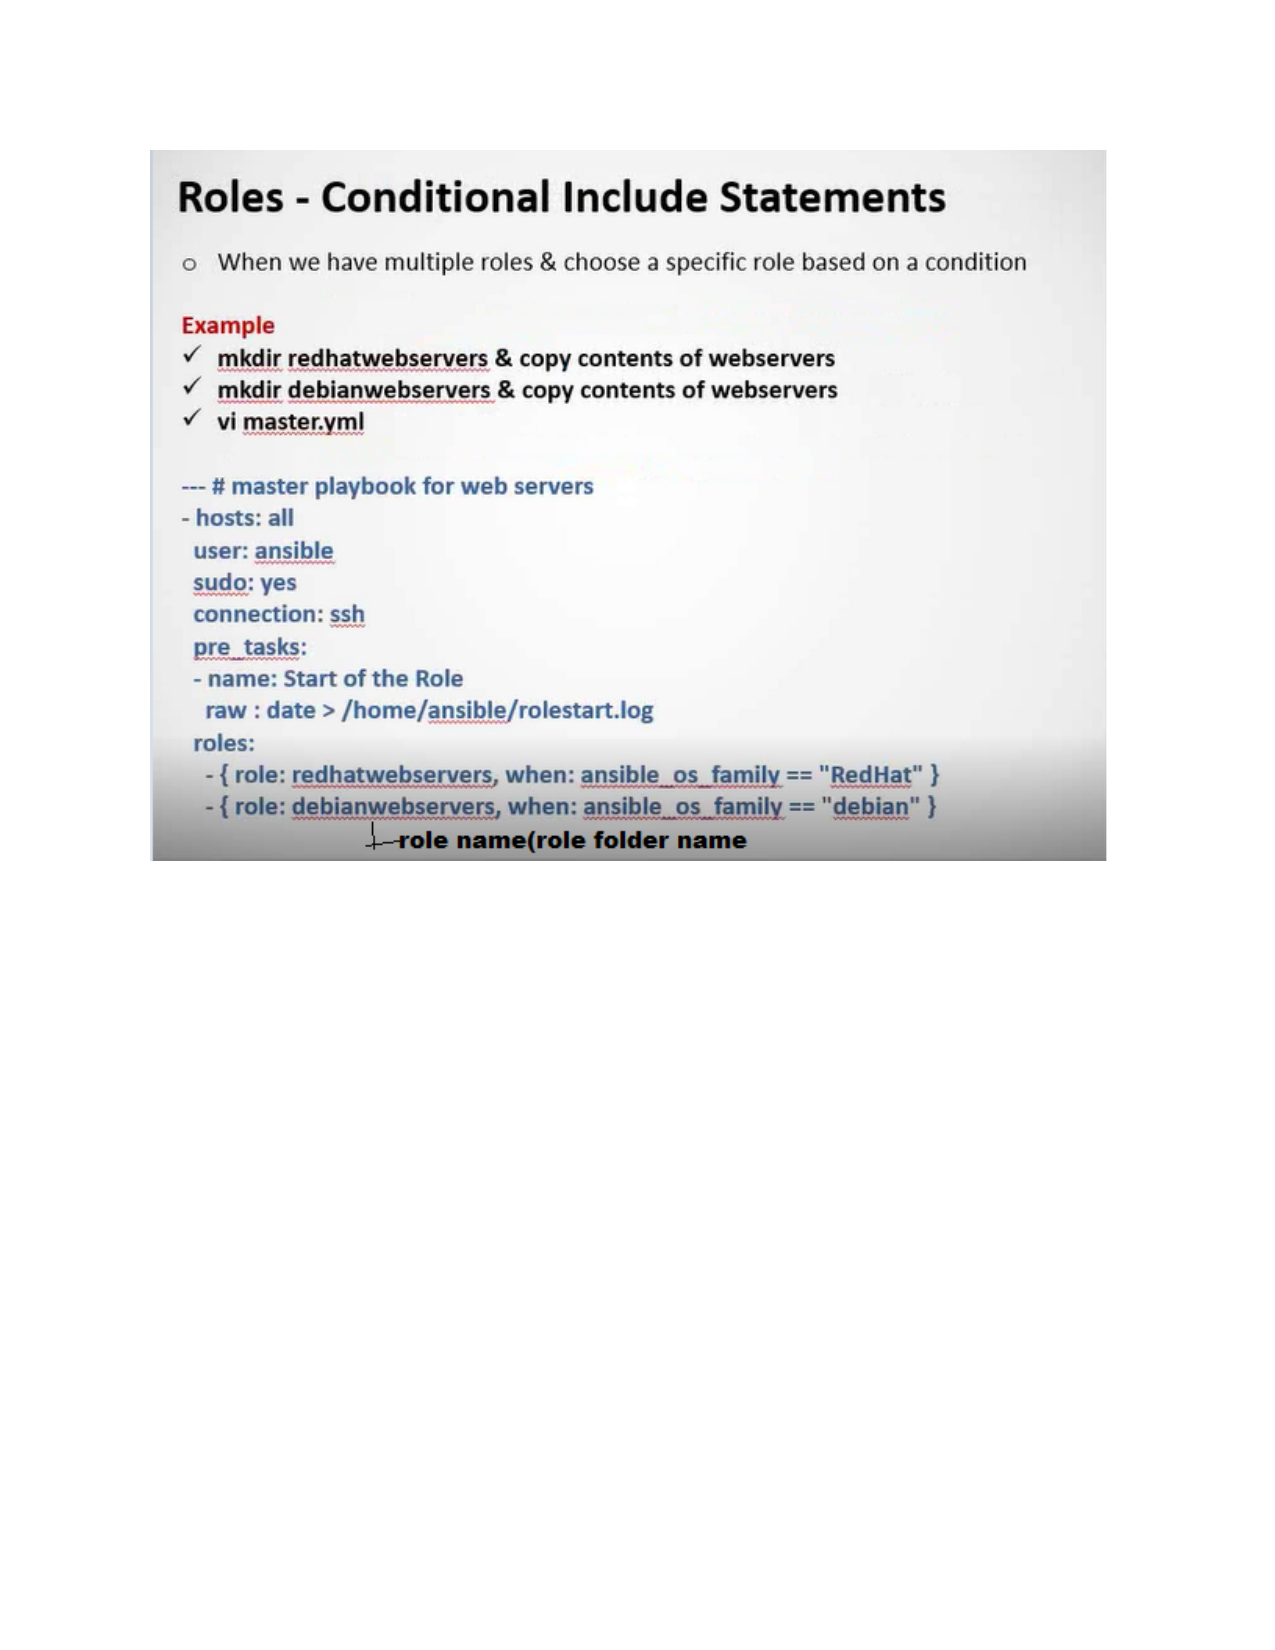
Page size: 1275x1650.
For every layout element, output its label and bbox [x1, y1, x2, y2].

picture [150, 150, 1107, 861]
